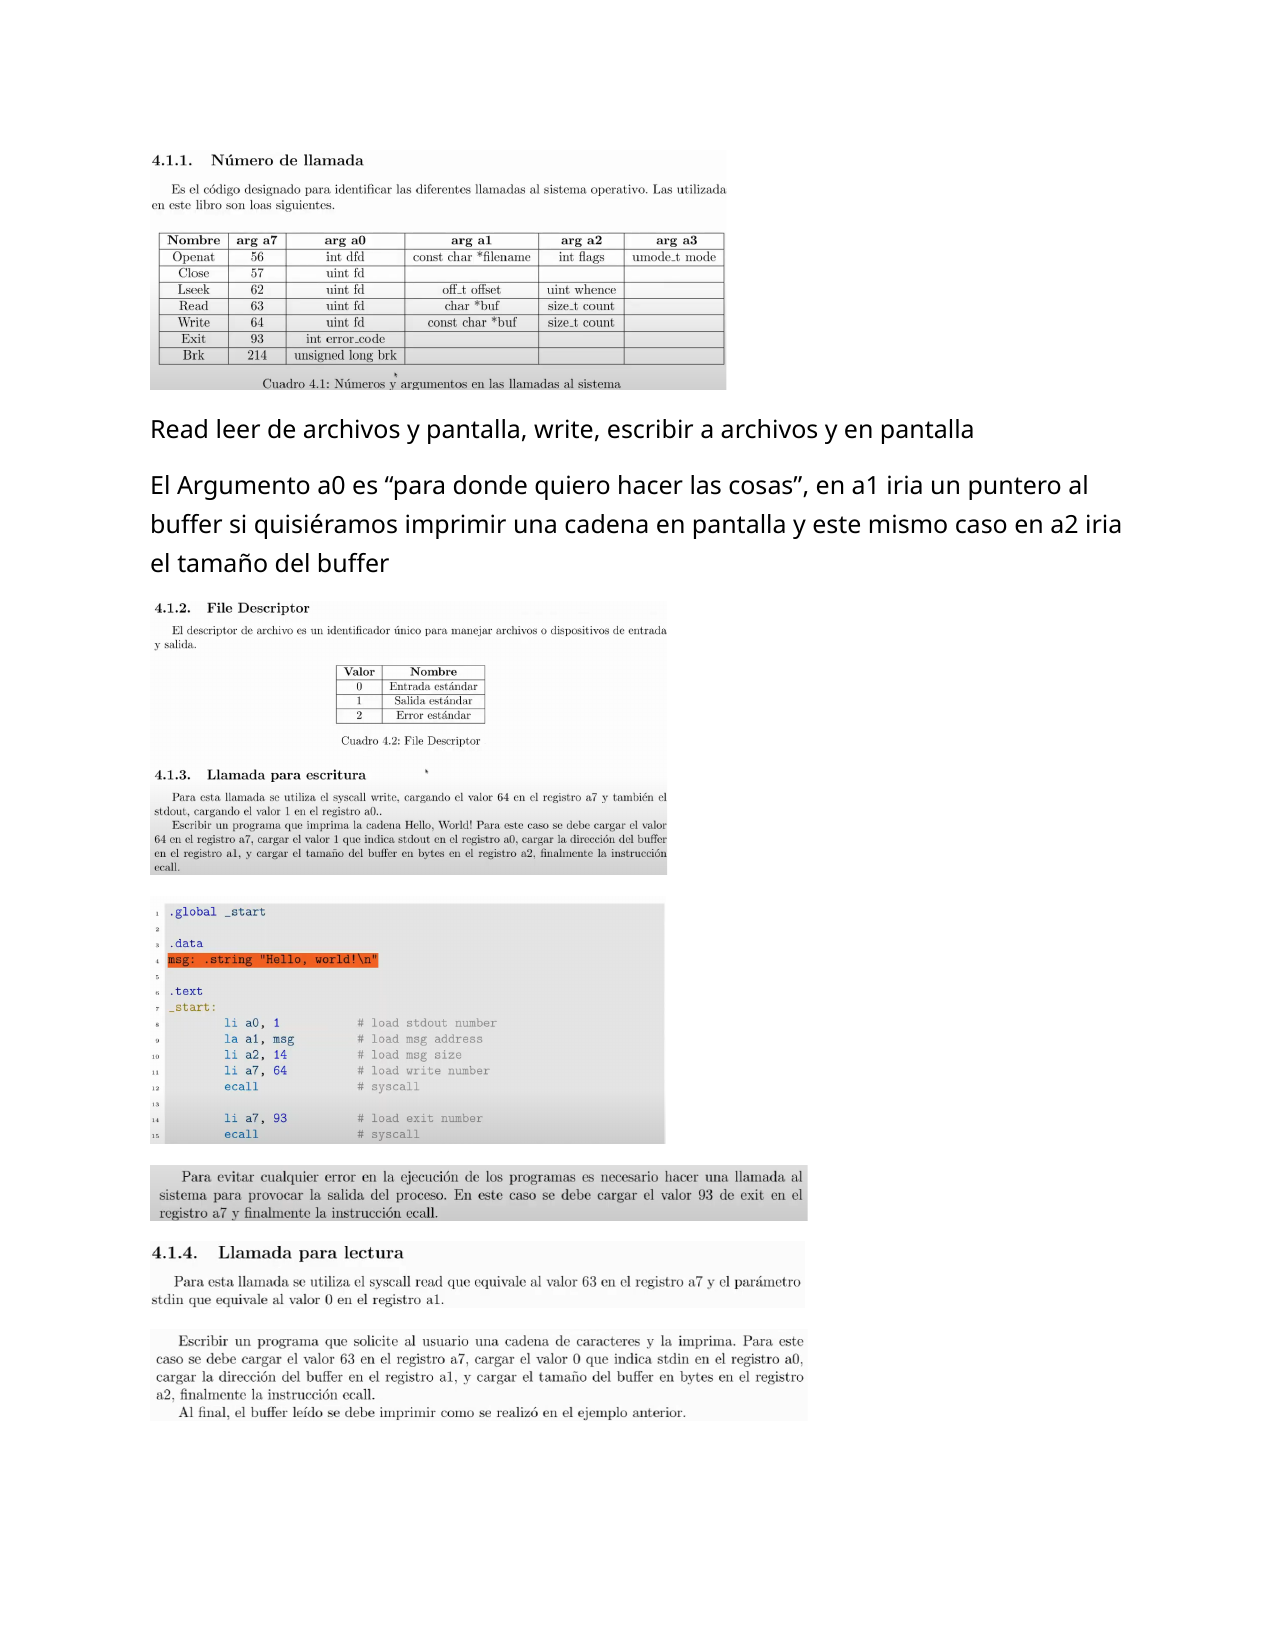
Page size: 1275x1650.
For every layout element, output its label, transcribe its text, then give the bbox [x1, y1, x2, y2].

text El Argumento a0 es “para donde quiero hacer las cosas”, en a1 iria un puntero al buffer si quisiéramos imprimir una cadena en pantalla y este mismo caso en a2 iria el tamaño del buffer [150, 468, 1125, 580]
picture [150, 601, 668, 875]
picture [150, 1165, 808, 1221]
picture [150, 150, 727, 390]
text Read leer de archivos y pantalla, write, escribir a archivos y en pantalla [150, 412, 1125, 446]
picture [150, 1329, 808, 1421]
picture [150, 1241, 805, 1308]
picture [150, 896, 666, 1144]
